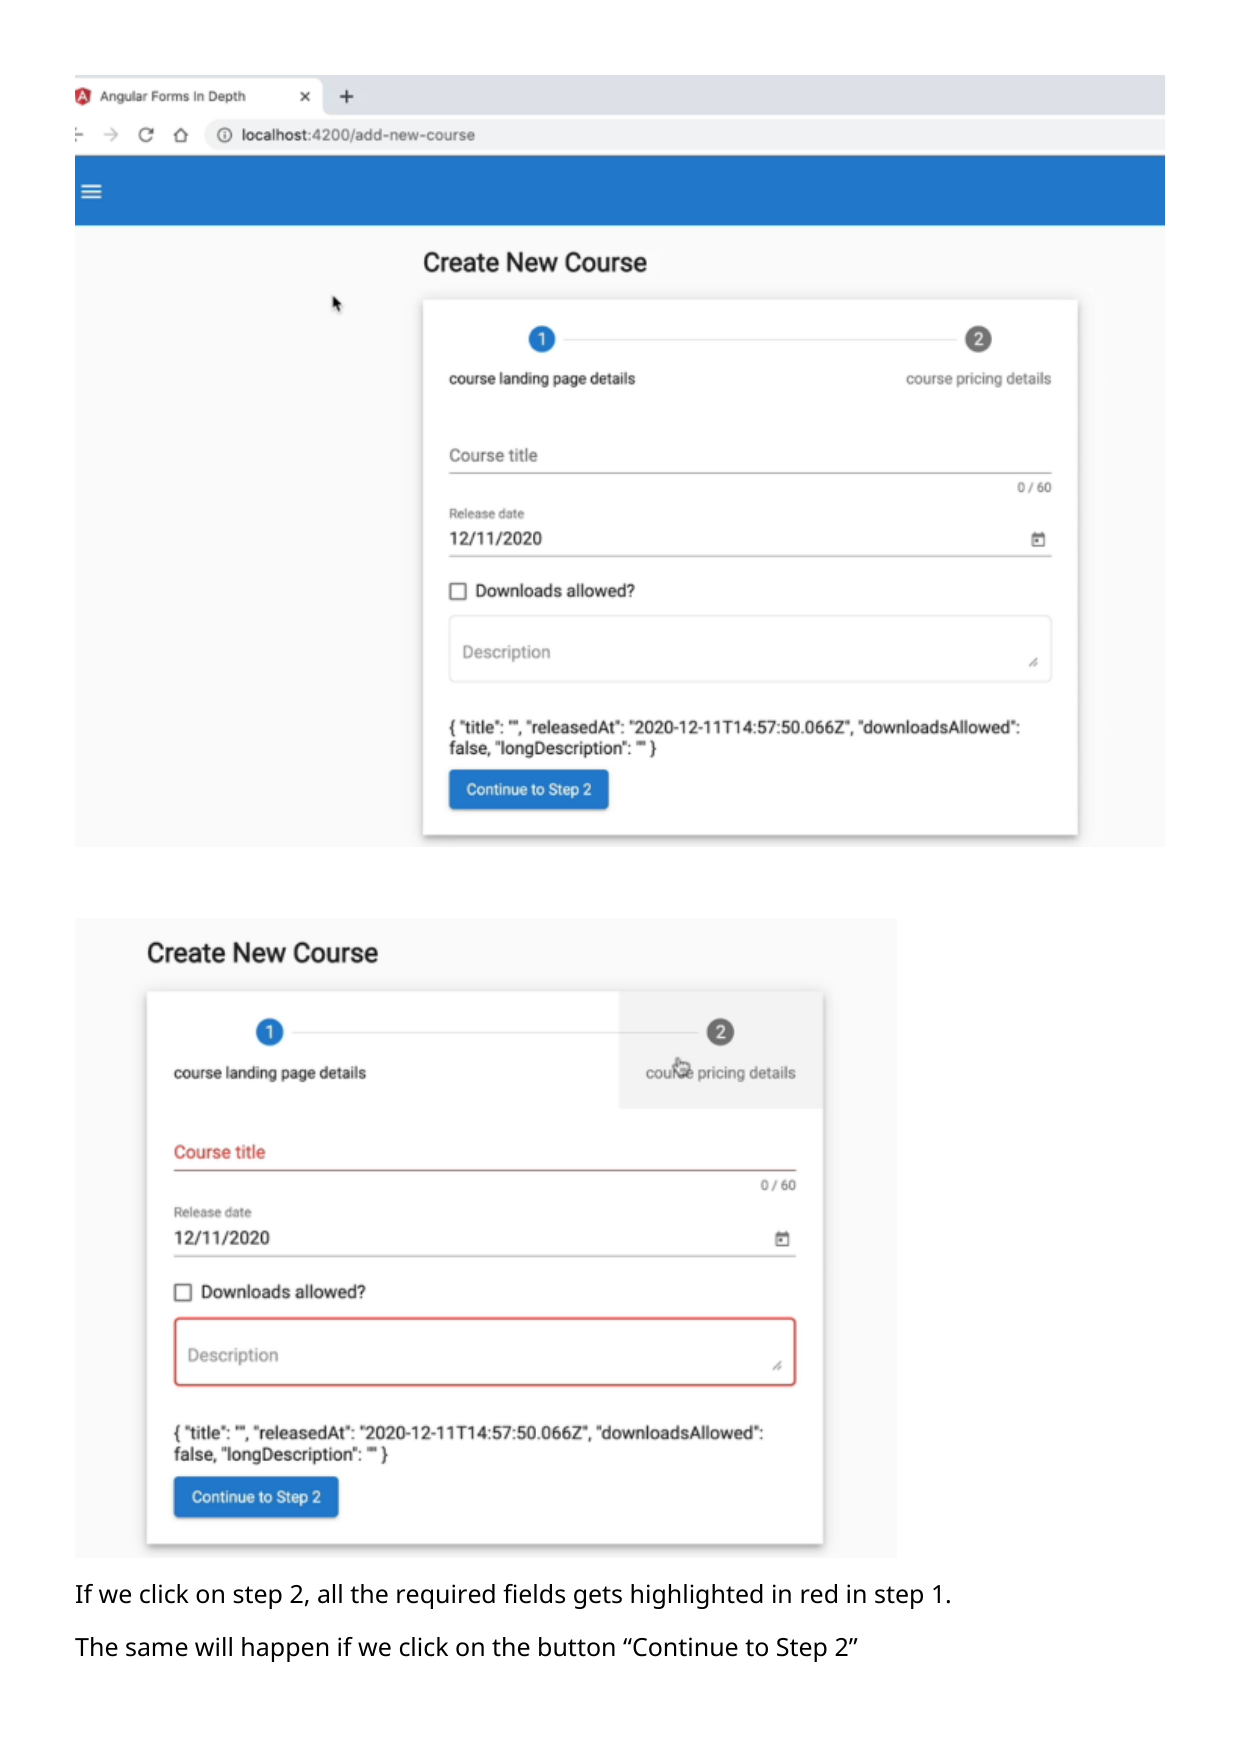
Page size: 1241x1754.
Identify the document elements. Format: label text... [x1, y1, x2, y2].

text If we click on step 2, all the required fields gets highlighted in red in step 1. [75, 1576, 1165, 1611]
picture [75, 918, 897, 1558]
picture [75, 75, 1166, 847]
text The same will happen if we click on the button “Continue to Step 2” [75, 1630, 1165, 1664]
